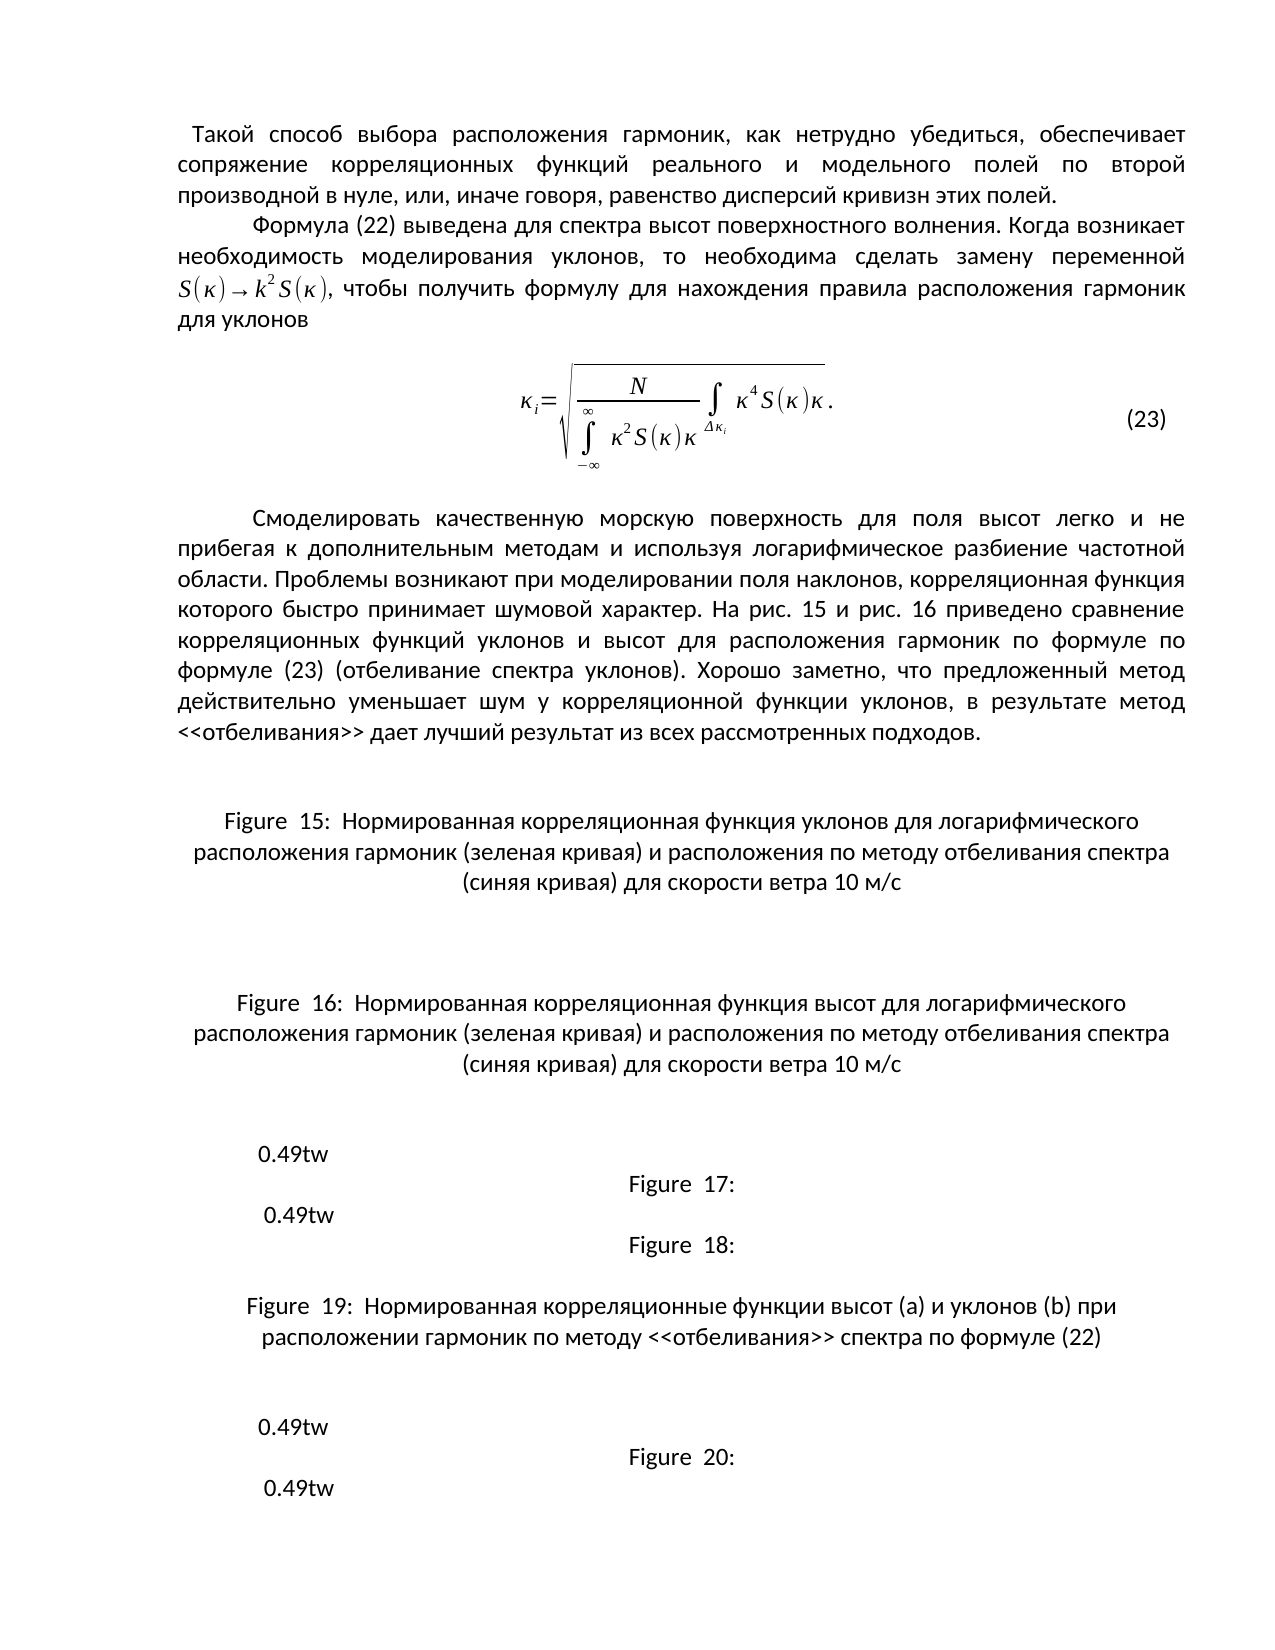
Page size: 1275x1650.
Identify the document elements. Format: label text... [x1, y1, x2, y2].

text Figure 16: Нормированная корреляционная функция высот для логарифмического расположения гармоник (зеленая кривая) и расположения по методу отбеливания спектра (синяя кривая) для скорости ветра 10 м/с [177, 987, 1186, 1078]
text 0.49tw [177, 1199, 1186, 1229]
text 0.49tw [177, 1472, 1186, 1502]
text Такой способ выбора расположения гармоник, как нетрудно убедиться, обеспечивает сопряжение корреляционных функций реального и модельного полей по второй производной в нуле, или, иначе говоря, равенство дисперсий кривизн этих полей. [177, 118, 1186, 210]
text Figure 19: Нормированная корреляционные функции высот (a) и уклонов (b) при расположении гармоник по методу <<отбеливания>> спектра по формуле (22) [177, 1290, 1186, 1351]
text Смоделировать качественную морскую поверхность для поля высот легко и не прибегая к дополнительным методам и используя логарифмическое разбиение частотной области. Проблемы возникают при моделировании поля наклонов, корреляционная функция которого быстро принимает шумовой характер. На рис. 15 и рис. 16 приведено сравнение корреляционных функций уклонов и высот для расположения гармоник по формуле по формуле (23) (отбеливание спектра уклонов). Хорошо заметно, что предложенный метод действительно уменьшает шум у корреляционной функции уклонов, в результате метод <<отбеливания>> дает лучший результат из всех рассмотренных подходов. [177, 502, 1186, 746]
text 0.49tw [177, 1138, 1186, 1168]
text Формула (22) выведена для спектра высот поверхностного волнения. Когда возникает необходимость моделирования уклонов, то необходима сделать замену переменной , чтобы получить формулу для нахождения правила расположения гармоник для уклонов [177, 210, 1186, 334]
text 0.49tw [177, 1411, 1186, 1441]
text Figure 20: [177, 1441, 1186, 1472]
text Figure 18: [177, 1229, 1186, 1260]
text Figure 17: [177, 1168, 1186, 1199]
text (23) [177, 363, 1186, 473]
text Figure 15: Нормированная корреляционная функция уклонов для логарифмического расположения гармоник (зеленая кривая) и расположения по методу отбеливания спектра (синяя кривая) для скорости ветра 10 м/с [177, 806, 1186, 897]
